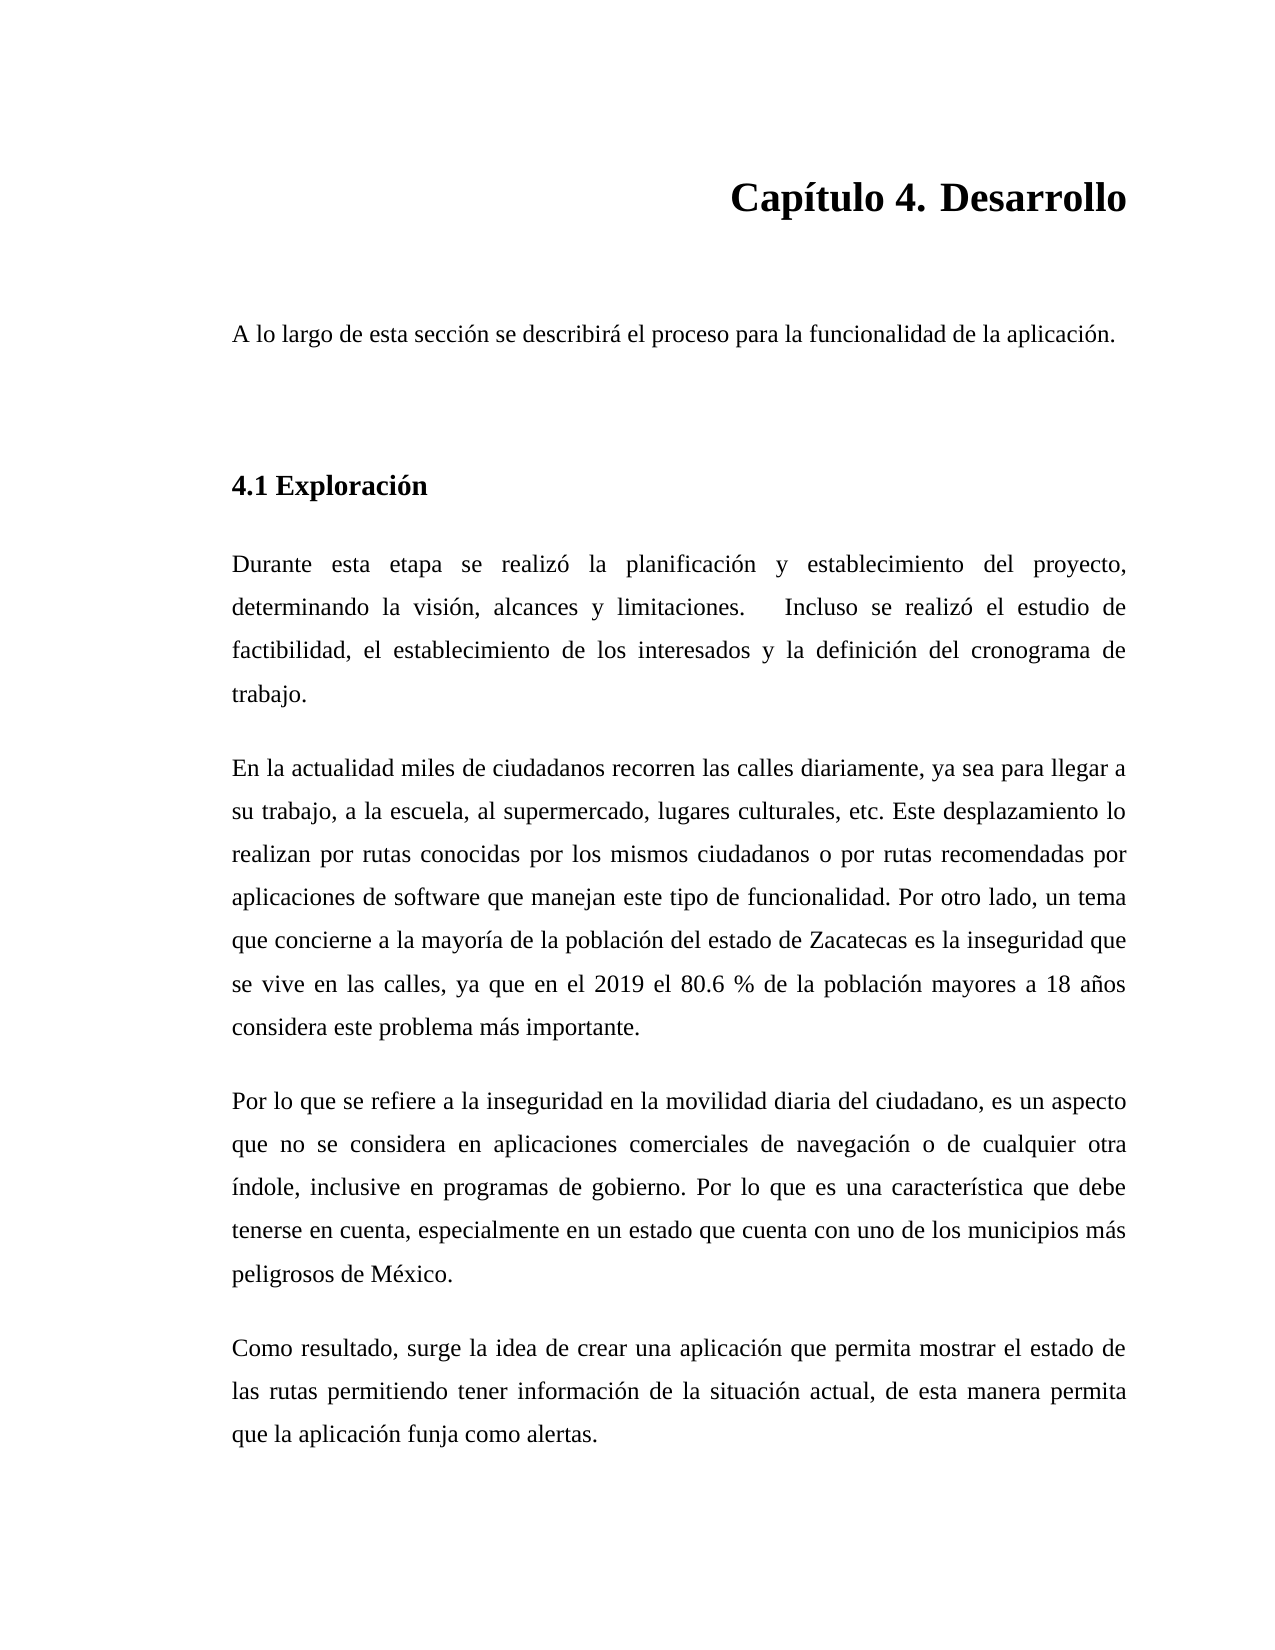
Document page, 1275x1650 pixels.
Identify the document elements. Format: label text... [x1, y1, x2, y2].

subtitle 4.1 Exploración [232, 468, 1127, 501]
text A lo largo de esta sección se describirá el proceso para la funcionalidad de la aplicación. [232, 319, 1127, 348]
text En la actualidad miles de ciudadanos recorren las calles diariamente, ya sea para llegar a su trabajo, a la escuela, al supermercado, lugares culturales, etc. Este desplazamiento lo realizan por rutas conocidas por los mismos ciudadanos o por rutas recomendadas por aplicaciones de software que manejan este tipo de funcionalidad. Por otro lado, un tema que concierne a la mayoría de la población del estado de Zacatecas es la inseguridad que se vive en las calles, ya que en el 2019 el 80.6 % de la población mayores a 18 años considera este problema más importante. [232, 753, 1127, 1041]
text Durante esta etapa se realizó la planificación y establecimiento del proyecto, determinando la visión, alcances y limitaciones. Incluso se realizó el estudio de factibilidad, el establecimiento de los interesados y la definición del cronograma de trabajo. [232, 549, 1127, 707]
text Como resultado, surge la idea de crear una aplicación que permita mostrar el estado de las rutas permitiendo tener información de la situación actual, de esta manera permita que la aplicación funja como alertas. [232, 1333, 1127, 1448]
subtitle Desarrollo [269, 173, 1127, 221]
text Por lo que se refiere a la inseguridad en la movilidad diaria del ciudadano, es un aspecto que no se considera en aplicaciones comerciales de navegación o de cualquier otra índole, inclusive en programas de gobierno. Por lo que es una característica que debe tenerse en cuenta, especialmente en un estado que cuenta con uno de los municipios más peligrosos de México. [232, 1086, 1127, 1287]
